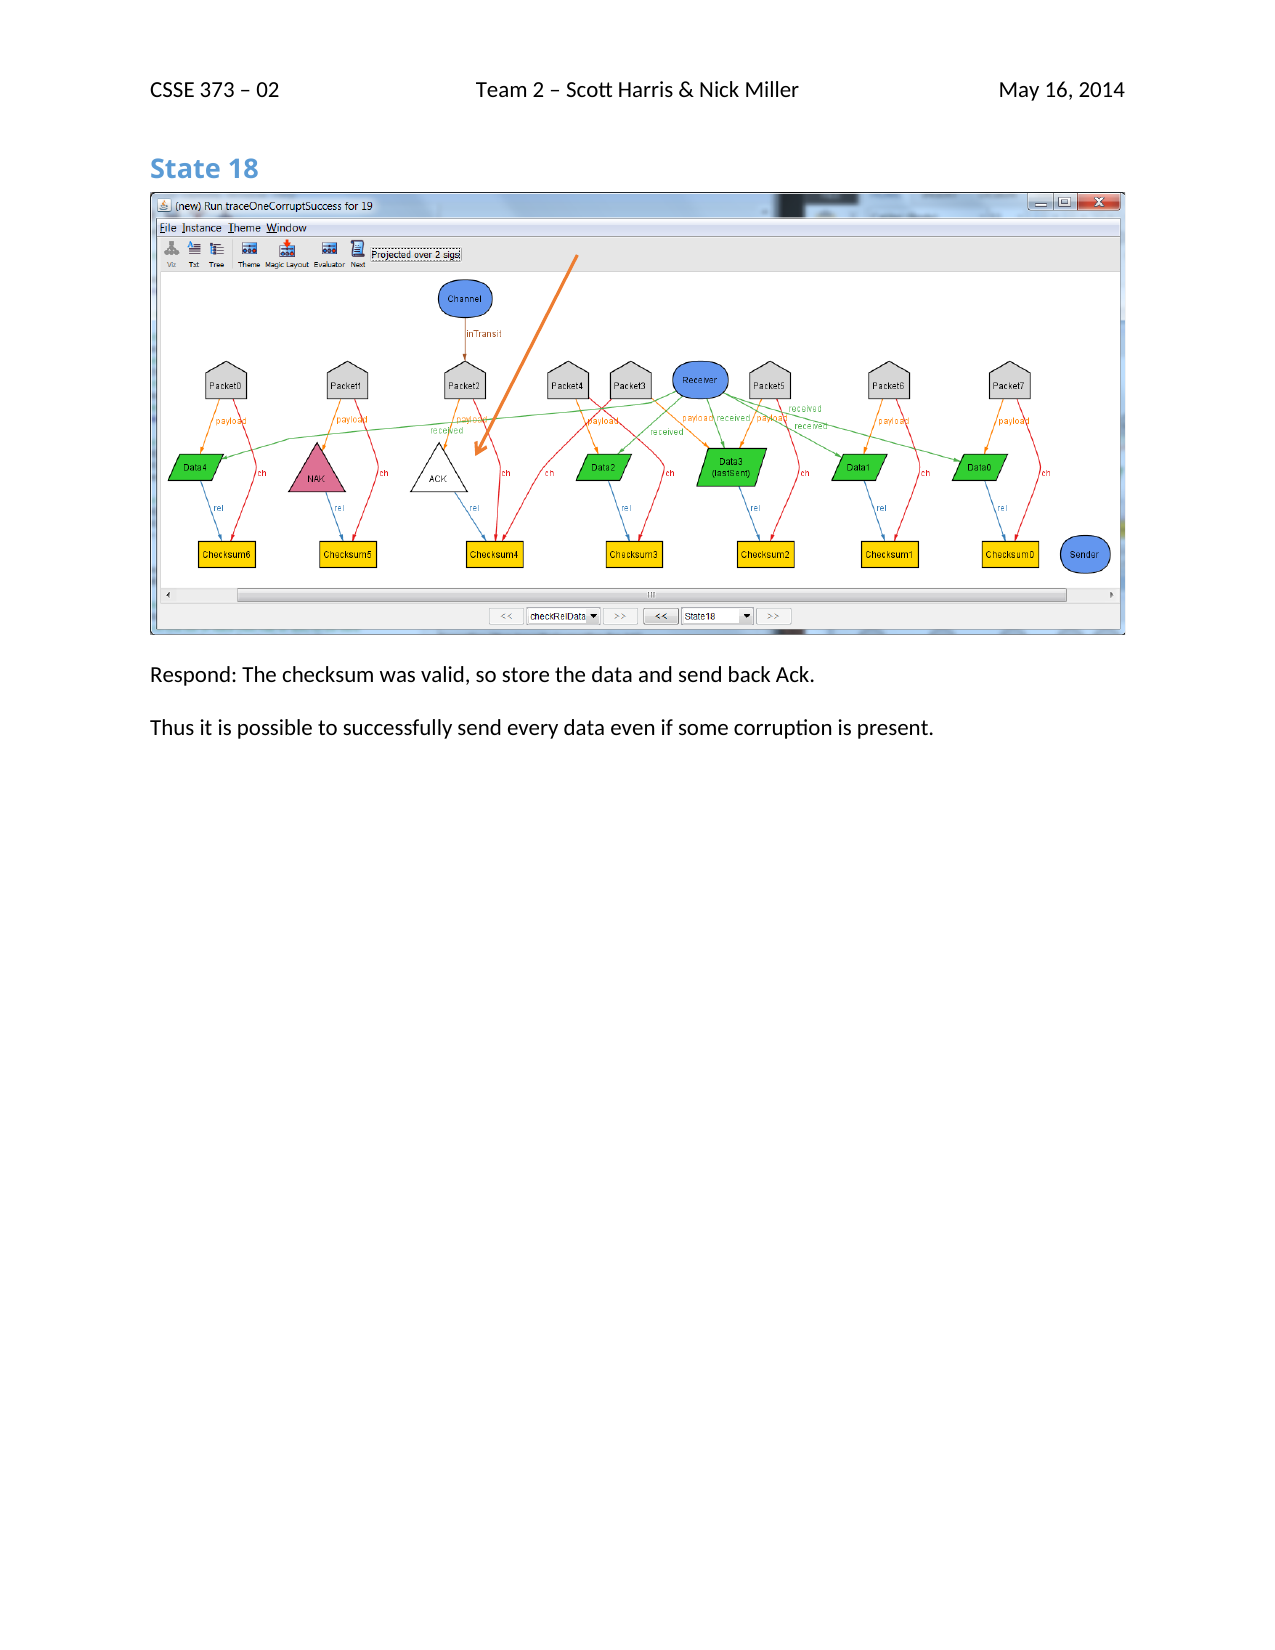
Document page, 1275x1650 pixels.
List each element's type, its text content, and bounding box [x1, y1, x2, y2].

text Respond: The checksum was valid, so store the data and send back Ack. [150, 660, 1125, 688]
subtitle State 18 [150, 150, 1125, 187]
picture [150, 192, 1125, 635]
text Thus it is possible to successfully send every data even if some corruption is present. [150, 713, 1125, 741]
